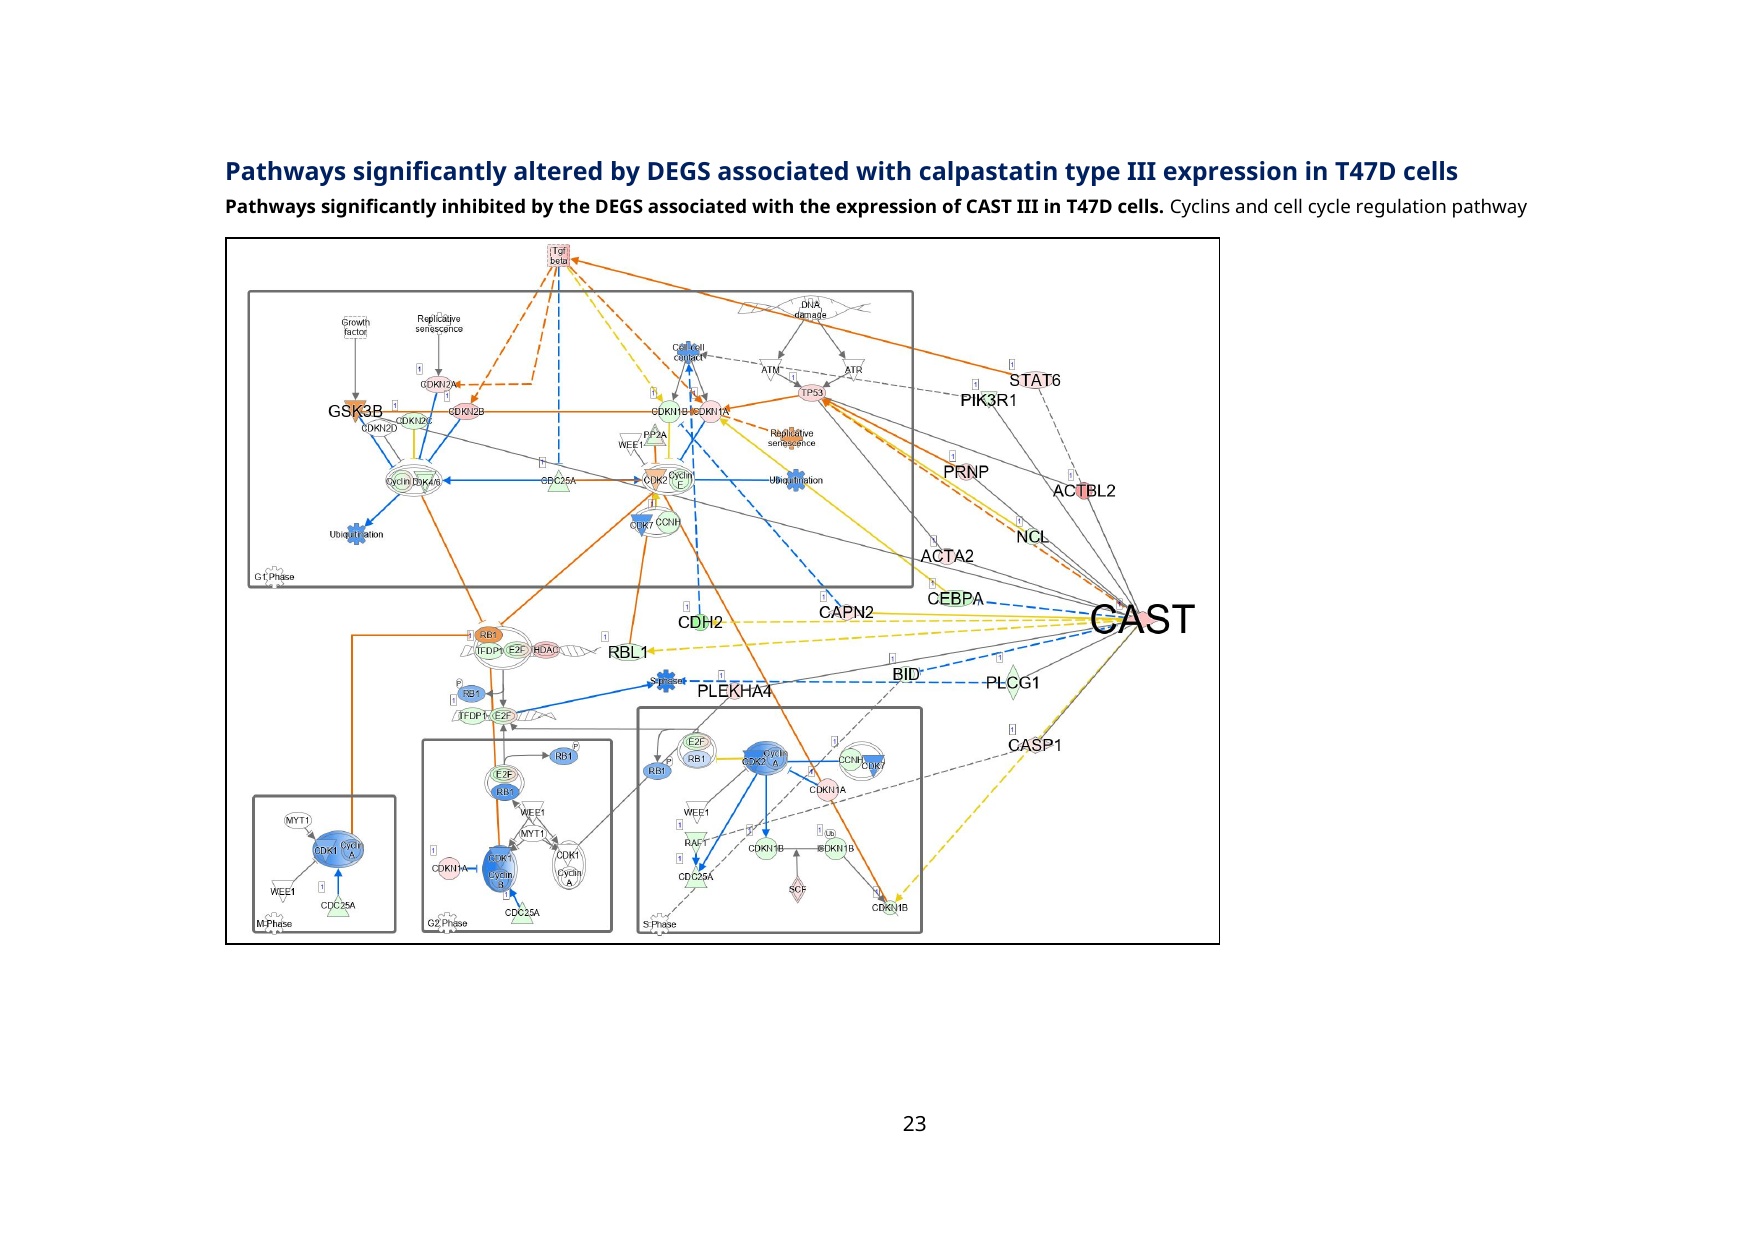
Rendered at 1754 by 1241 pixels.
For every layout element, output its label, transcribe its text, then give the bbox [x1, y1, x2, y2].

text Pathways significantly inhibited by the DEGS associated with the expression of CAST III in T47D cells. Cyclins and cell cycle regulation pathway [225, 193, 1604, 218]
picture [227, 239, 1219, 943]
subtitle Pathways significantly altered by DEGS associated with calpastatin type III expression in T47D cells [225, 153, 1604, 187]
